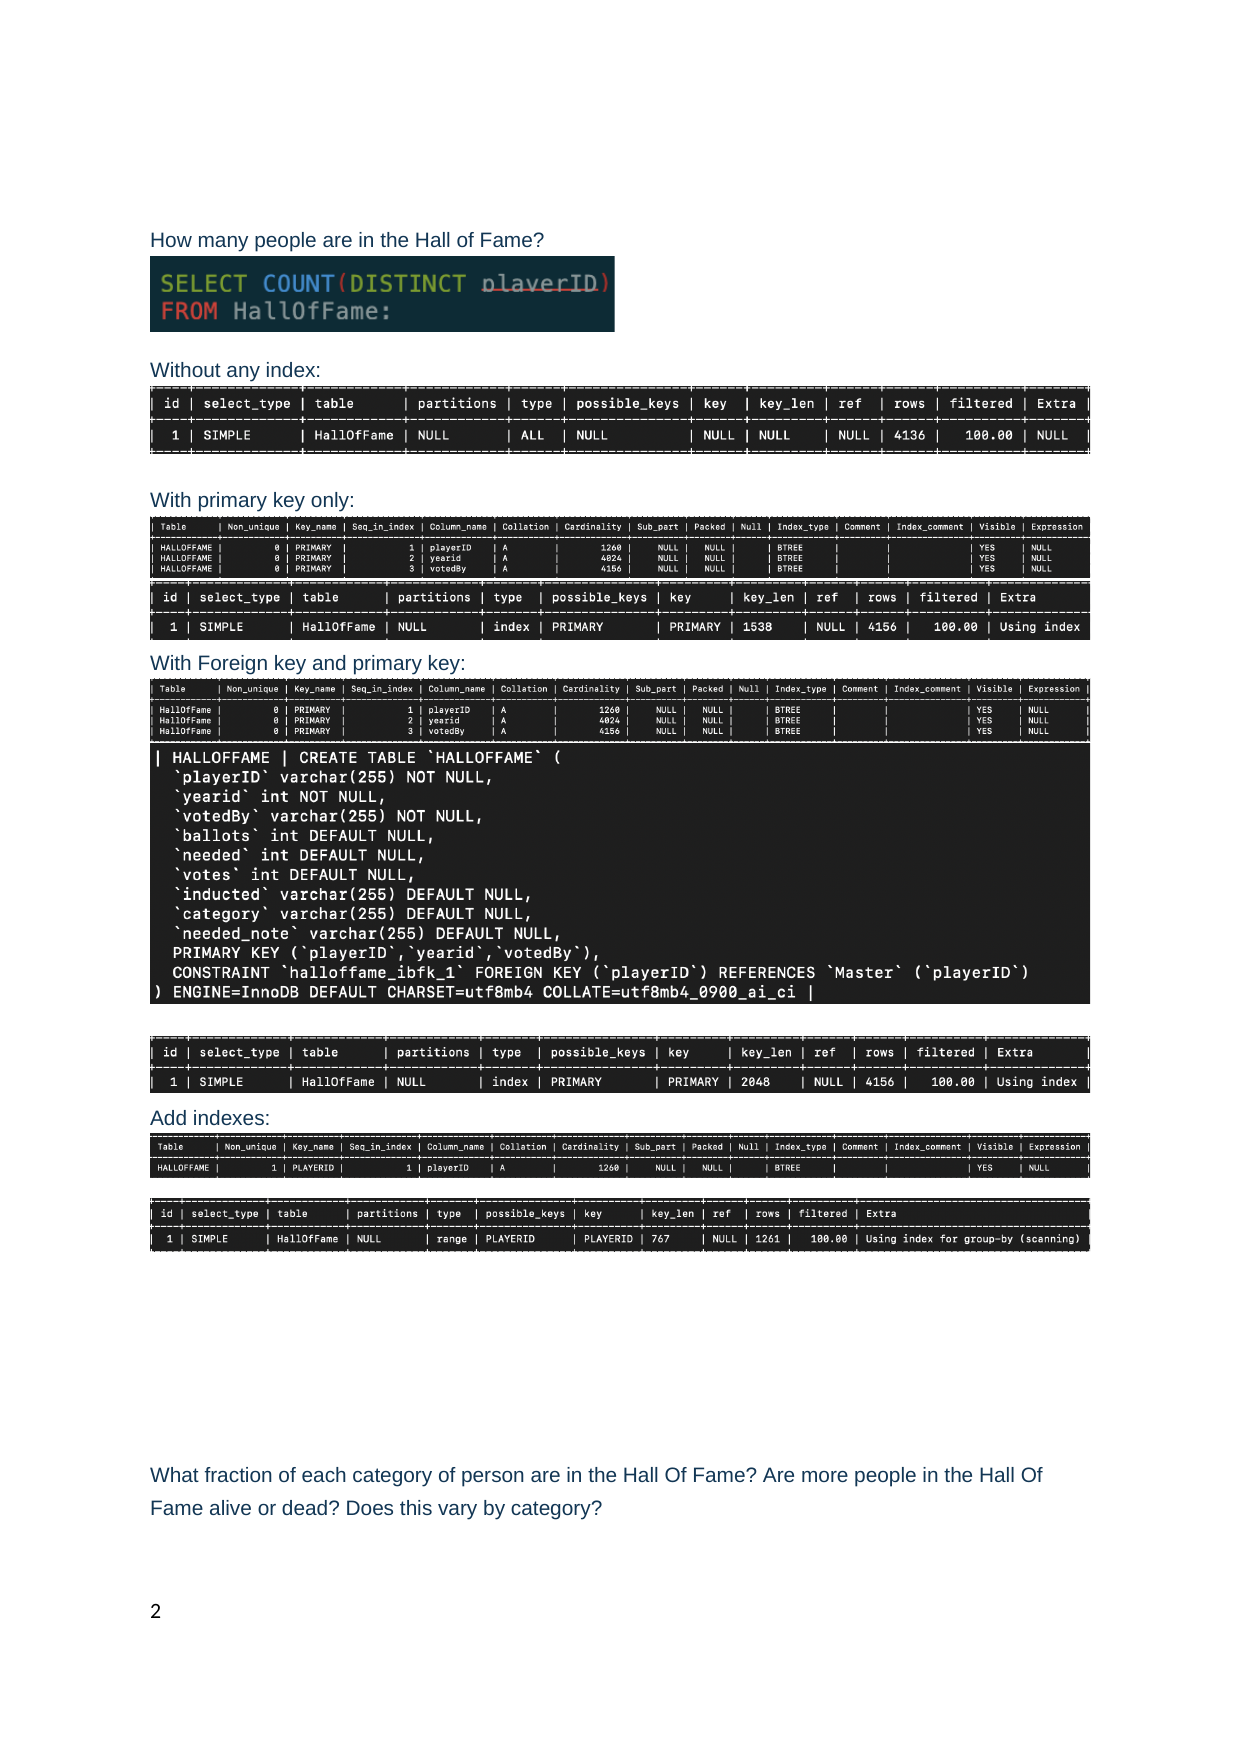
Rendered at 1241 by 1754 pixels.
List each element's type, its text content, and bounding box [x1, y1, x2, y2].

picture [150, 743, 1091, 1004]
text How many people are in the Hall of Fame? [150, 224, 1090, 256]
picture [150, 1198, 1091, 1252]
text With Foreign key and primary key: [150, 646, 1090, 678]
text Without any index: [150, 354, 1090, 386]
picture [150, 516, 1091, 578]
picture [150, 256, 615, 332]
text With primary key only: [150, 484, 1090, 516]
text What fraction of each category of person are in the Hall Of Fame? Are more people in the Hall Of Fame alive or dead? Does this vary by category? [150, 1459, 1090, 1524]
picture [150, 1036, 1091, 1093]
text Add indexes: [150, 1101, 1090, 1133]
picture [150, 386, 1091, 454]
picture [150, 581, 1091, 640]
picture [150, 678, 1091, 742]
picture [150, 1133, 1091, 1178]
